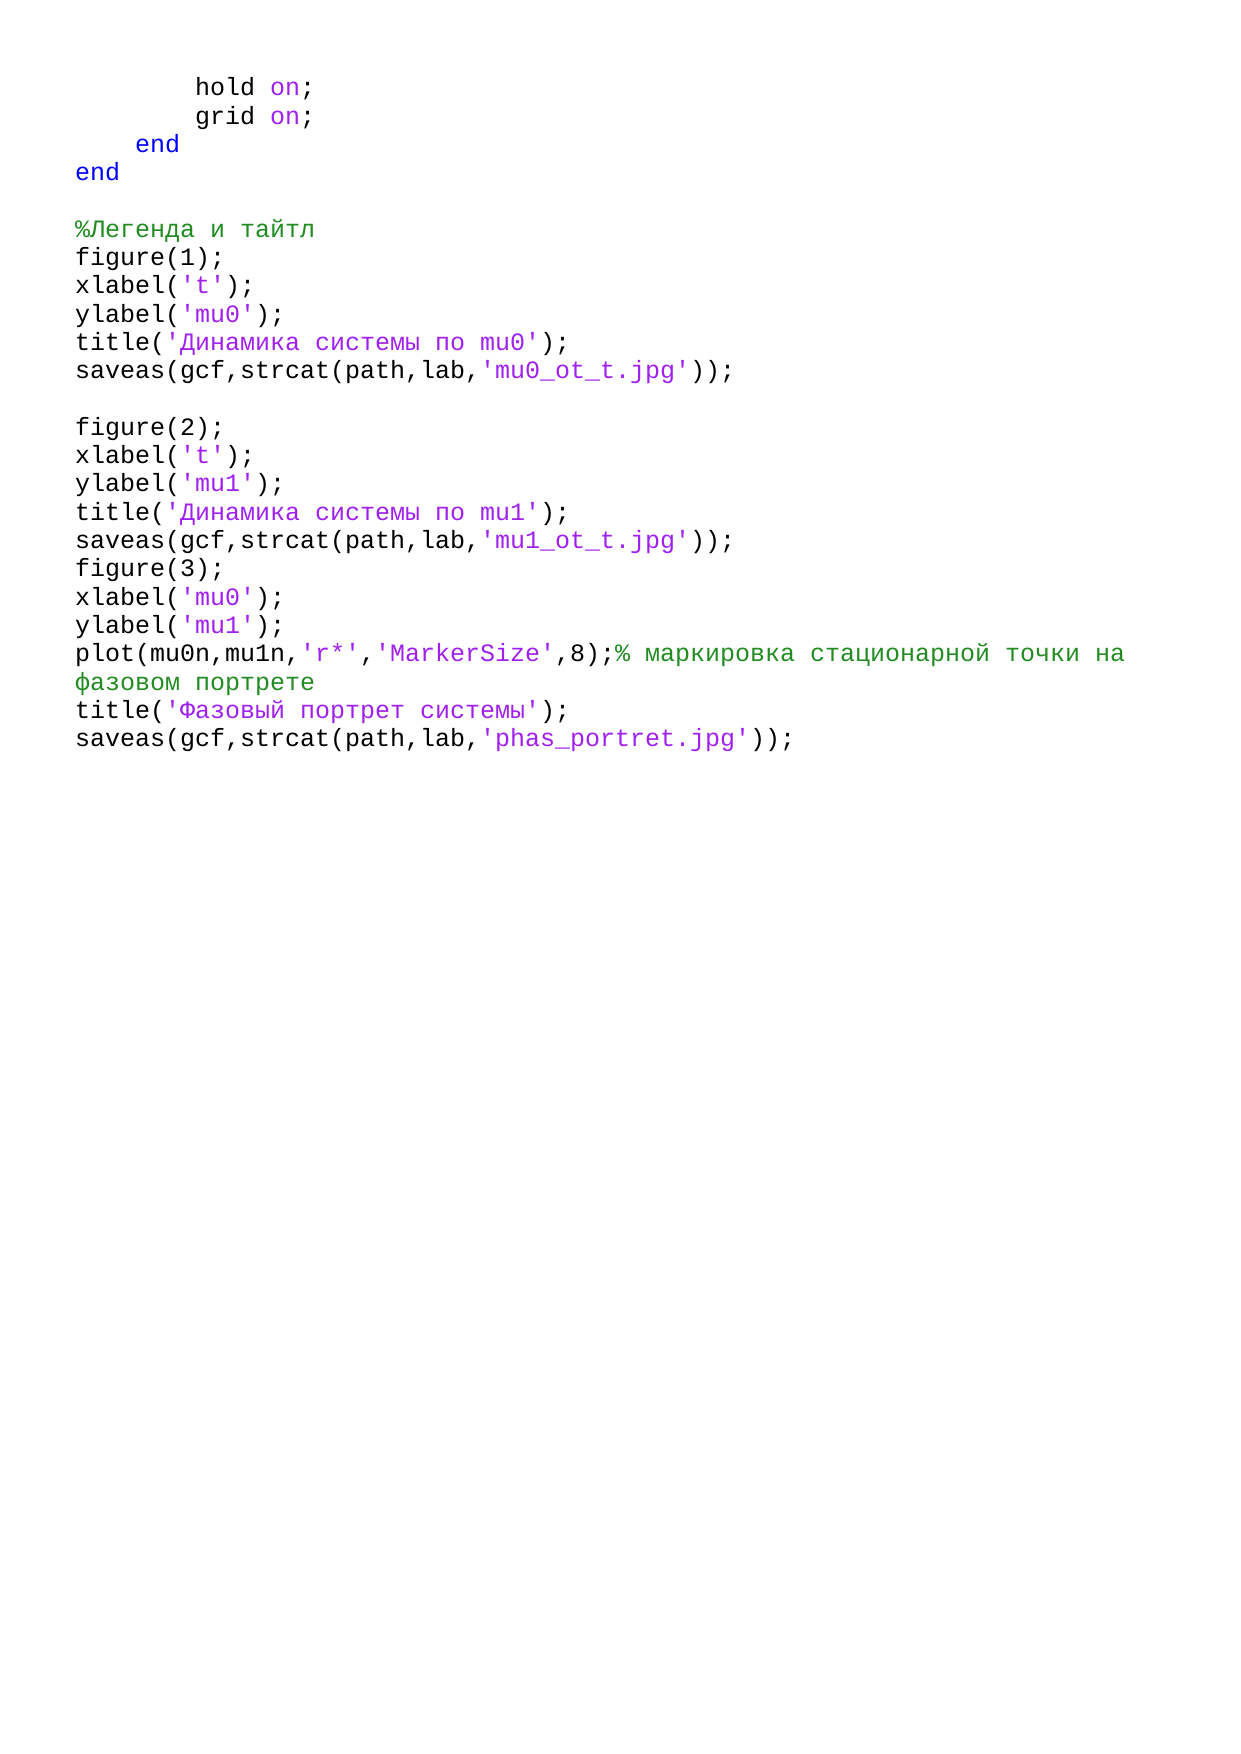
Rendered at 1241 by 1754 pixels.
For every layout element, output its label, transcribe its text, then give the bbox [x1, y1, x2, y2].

text ylabel('mu1'); [75, 471, 1165, 499]
text xlabel('t'); [75, 443, 1165, 471]
text figure(2); [75, 414, 1165, 443]
text ylabel('mu1'); [75, 613, 1165, 641]
text ylabel('mu0'); [75, 301, 1165, 330]
text xlabel('mu0'); [75, 584, 1165, 613]
text grid on; [75, 103, 1165, 132]
text title('Динамика системы по mu0'); [75, 330, 1165, 358]
text title('Фазовый портрет системы'); [75, 698, 1165, 726]
text saveas(gcf,strcat(path,lab,'phas_portret.jpg')); [75, 726, 1165, 754]
text hold on; [75, 75, 1165, 103]
text saveas(gcf,strcat(path,lab,'mu0_ot_t.jpg')); [75, 358, 1165, 386]
text end [75, 132, 1165, 160]
text %Легенда и тайтл [75, 216, 1165, 245]
text end [75, 160, 1165, 188]
text plot(mu0n,mu1n,'r*','MarkerSize',8);% маркировка стационарной точки на фазовом портрете [75, 641, 1165, 698]
text xlabel('t'); [75, 273, 1165, 301]
text figure(3); [75, 556, 1165, 584]
text figure(1); [75, 245, 1165, 273]
text saveas(gcf,strcat(path,lab,'mu1_ot_t.jpg')); [75, 528, 1165, 556]
text title('Динамика системы по mu1'); [75, 499, 1165, 528]
